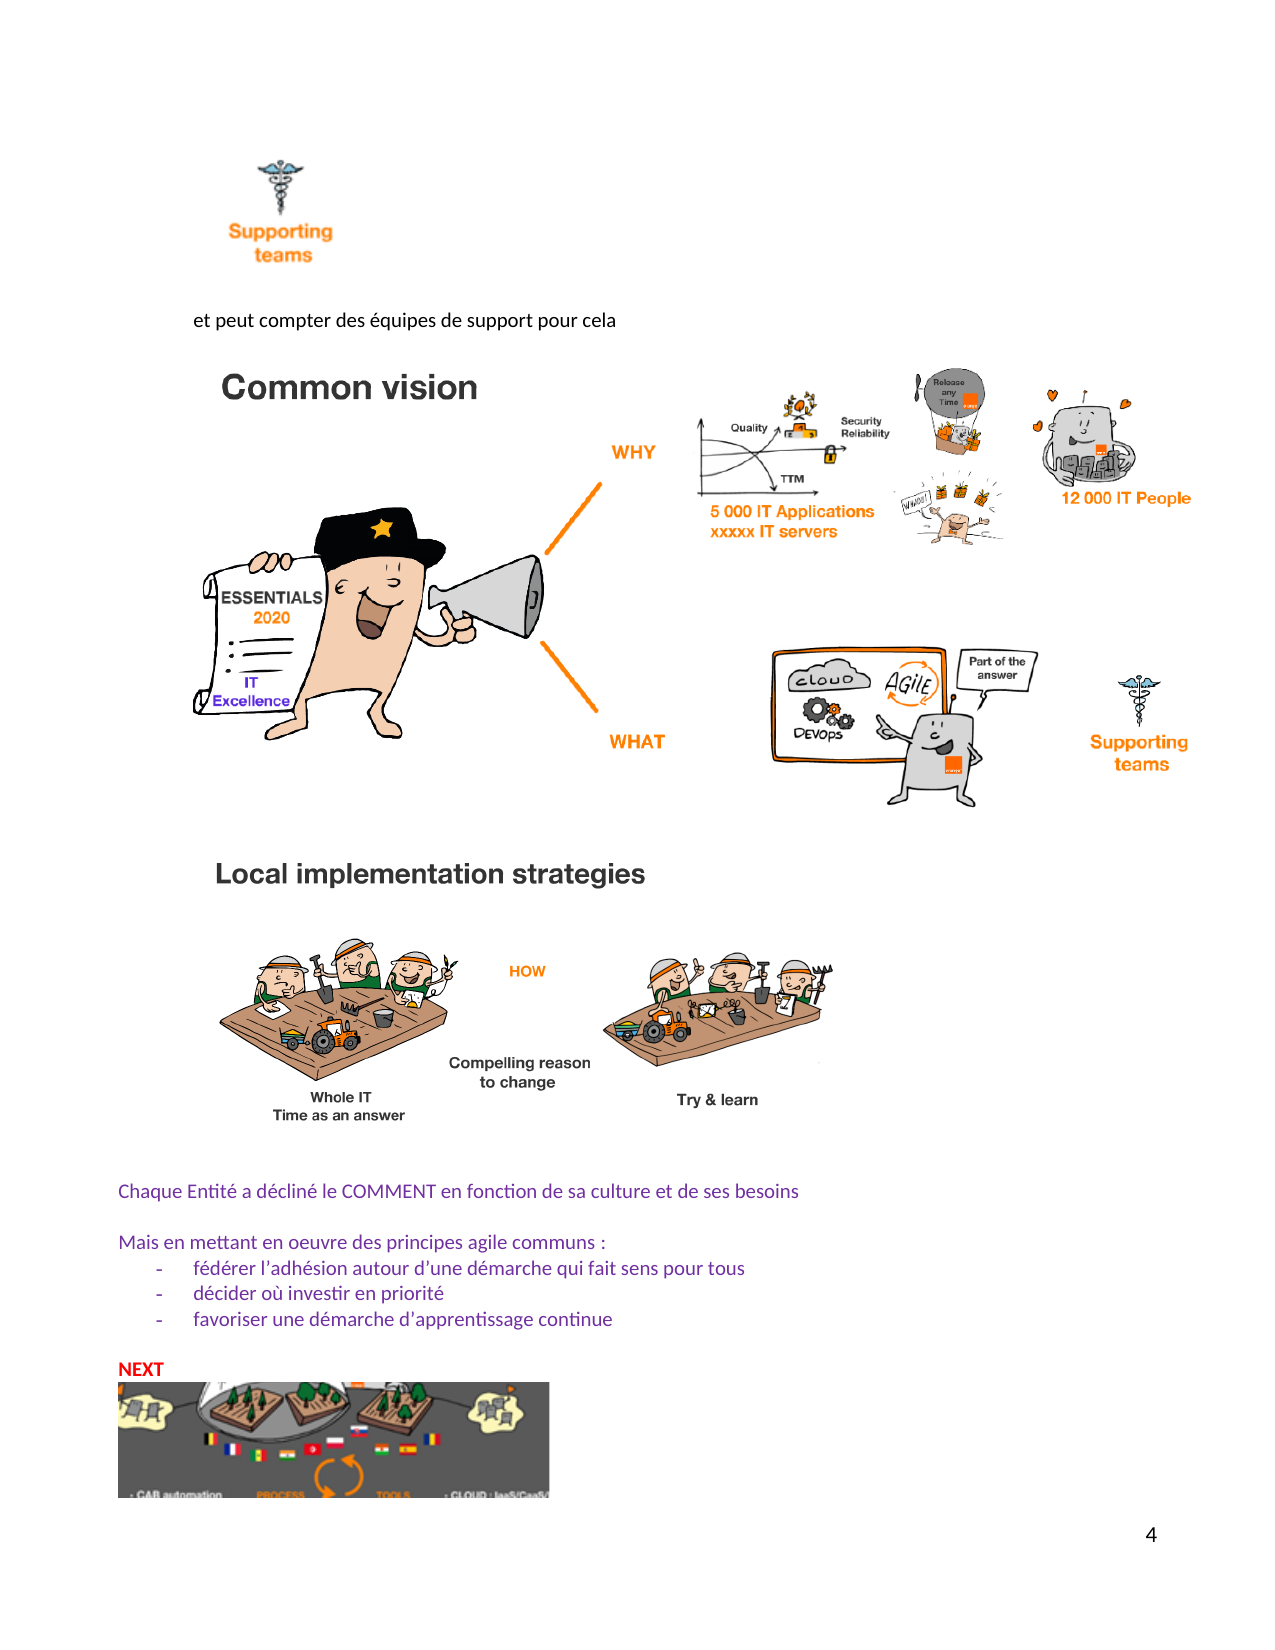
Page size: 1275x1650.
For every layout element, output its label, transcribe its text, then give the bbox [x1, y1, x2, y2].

list favoriser une démarche d’apprentissage continue [156, 1306, 1157, 1331]
picture [118, 1382, 550, 1498]
list décider où investir en priorité [156, 1280, 1157, 1306]
picture [193, 118, 353, 308]
list fédérer l’adhésion autour d’une démarche qui fait sens pour tous [156, 1255, 1157, 1280]
text NEXT [118, 1357, 1157, 1382]
text Chaque Entité a décliné le COMMENT en fonction de sa culture et de ses besoins [118, 1179, 1157, 1204]
text et peut compter des équipes de support pour cela [193, 307, 1157, 332]
text Mais en mettant en oeuvre des principes agile communs : [118, 1229, 1157, 1255]
picture [193, 332, 1232, 827]
picture [203, 851, 836, 1128]
